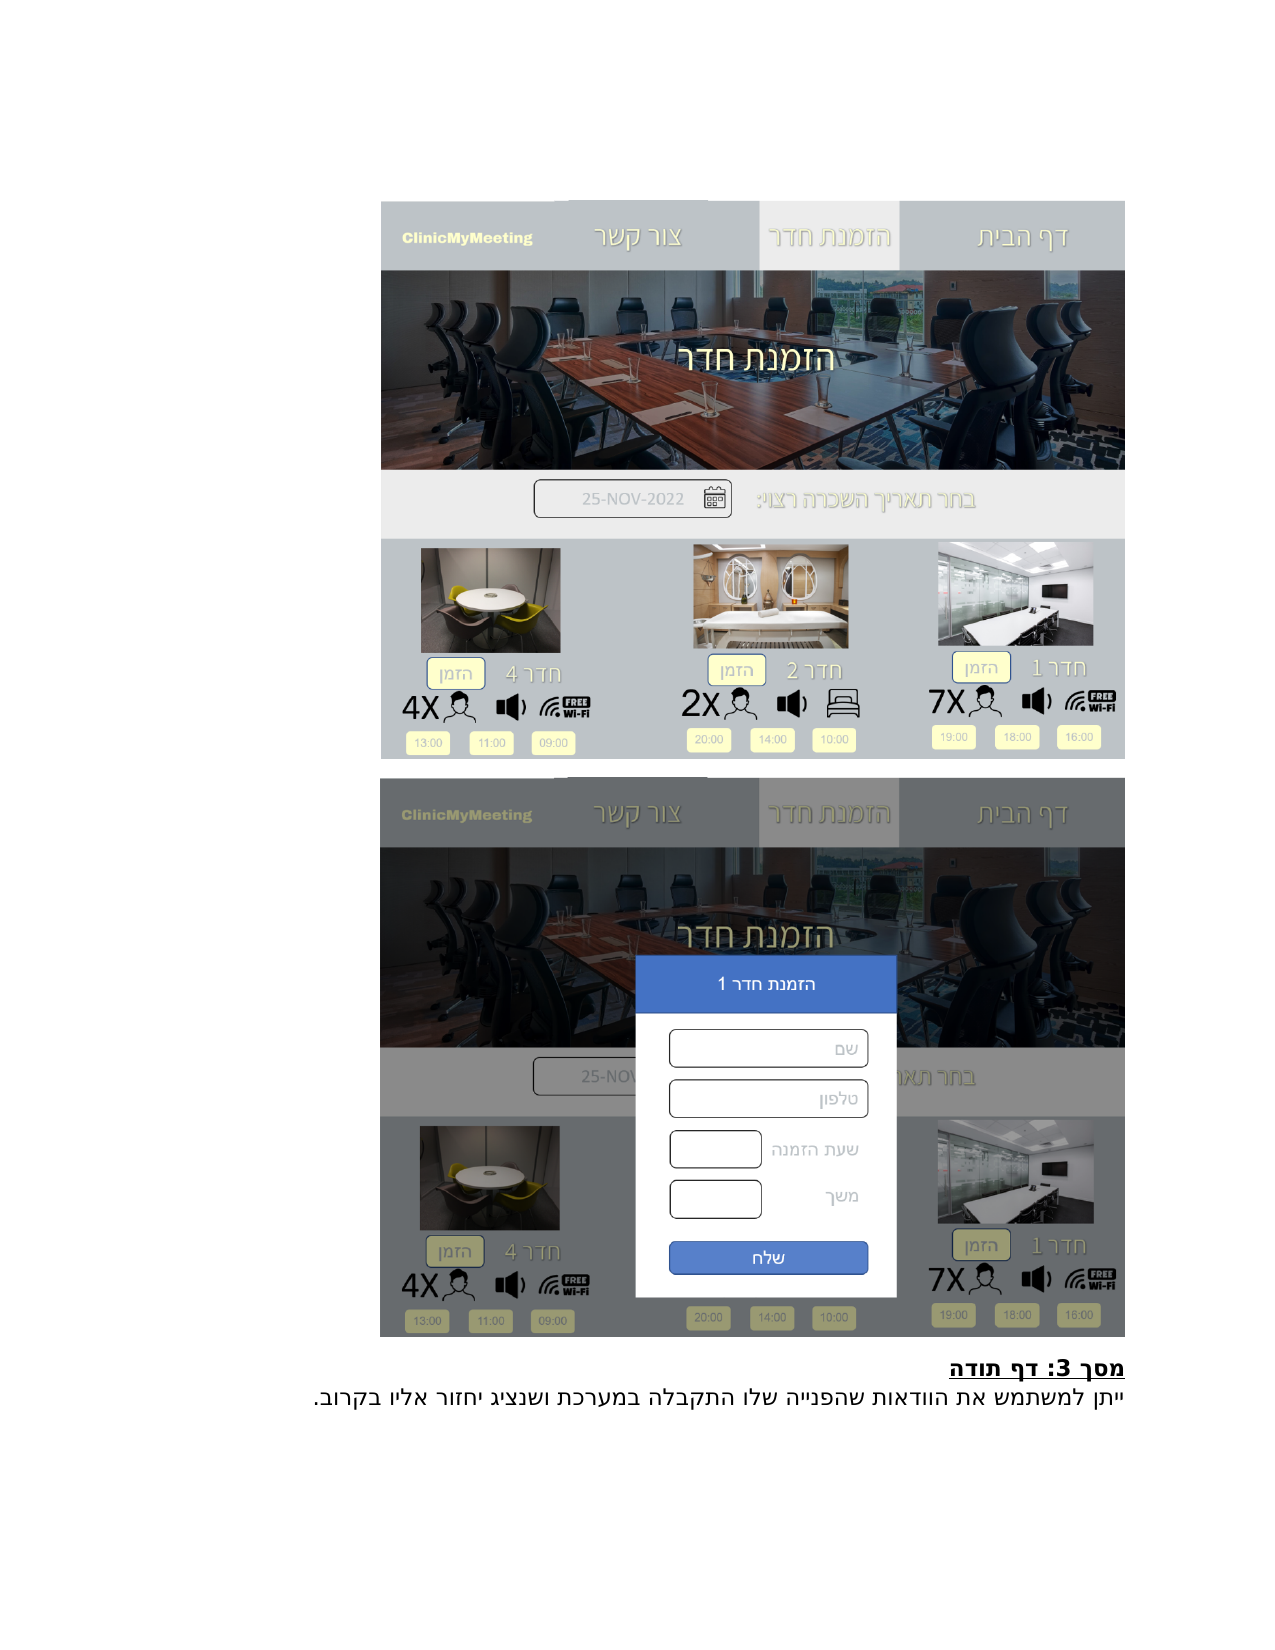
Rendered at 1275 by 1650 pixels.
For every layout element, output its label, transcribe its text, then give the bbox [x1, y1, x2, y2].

text ייתן למשתמש את הוודאות שהפנייה שלו התקבלה במערכת ושנציג יחזור אליו בקרוב. [150, 1384, 1125, 1411]
picture [380, 200, 1125, 759]
subtitle מסך 3: דף תודה [150, 1355, 1125, 1382]
picture [378, 777, 1125, 1337]
